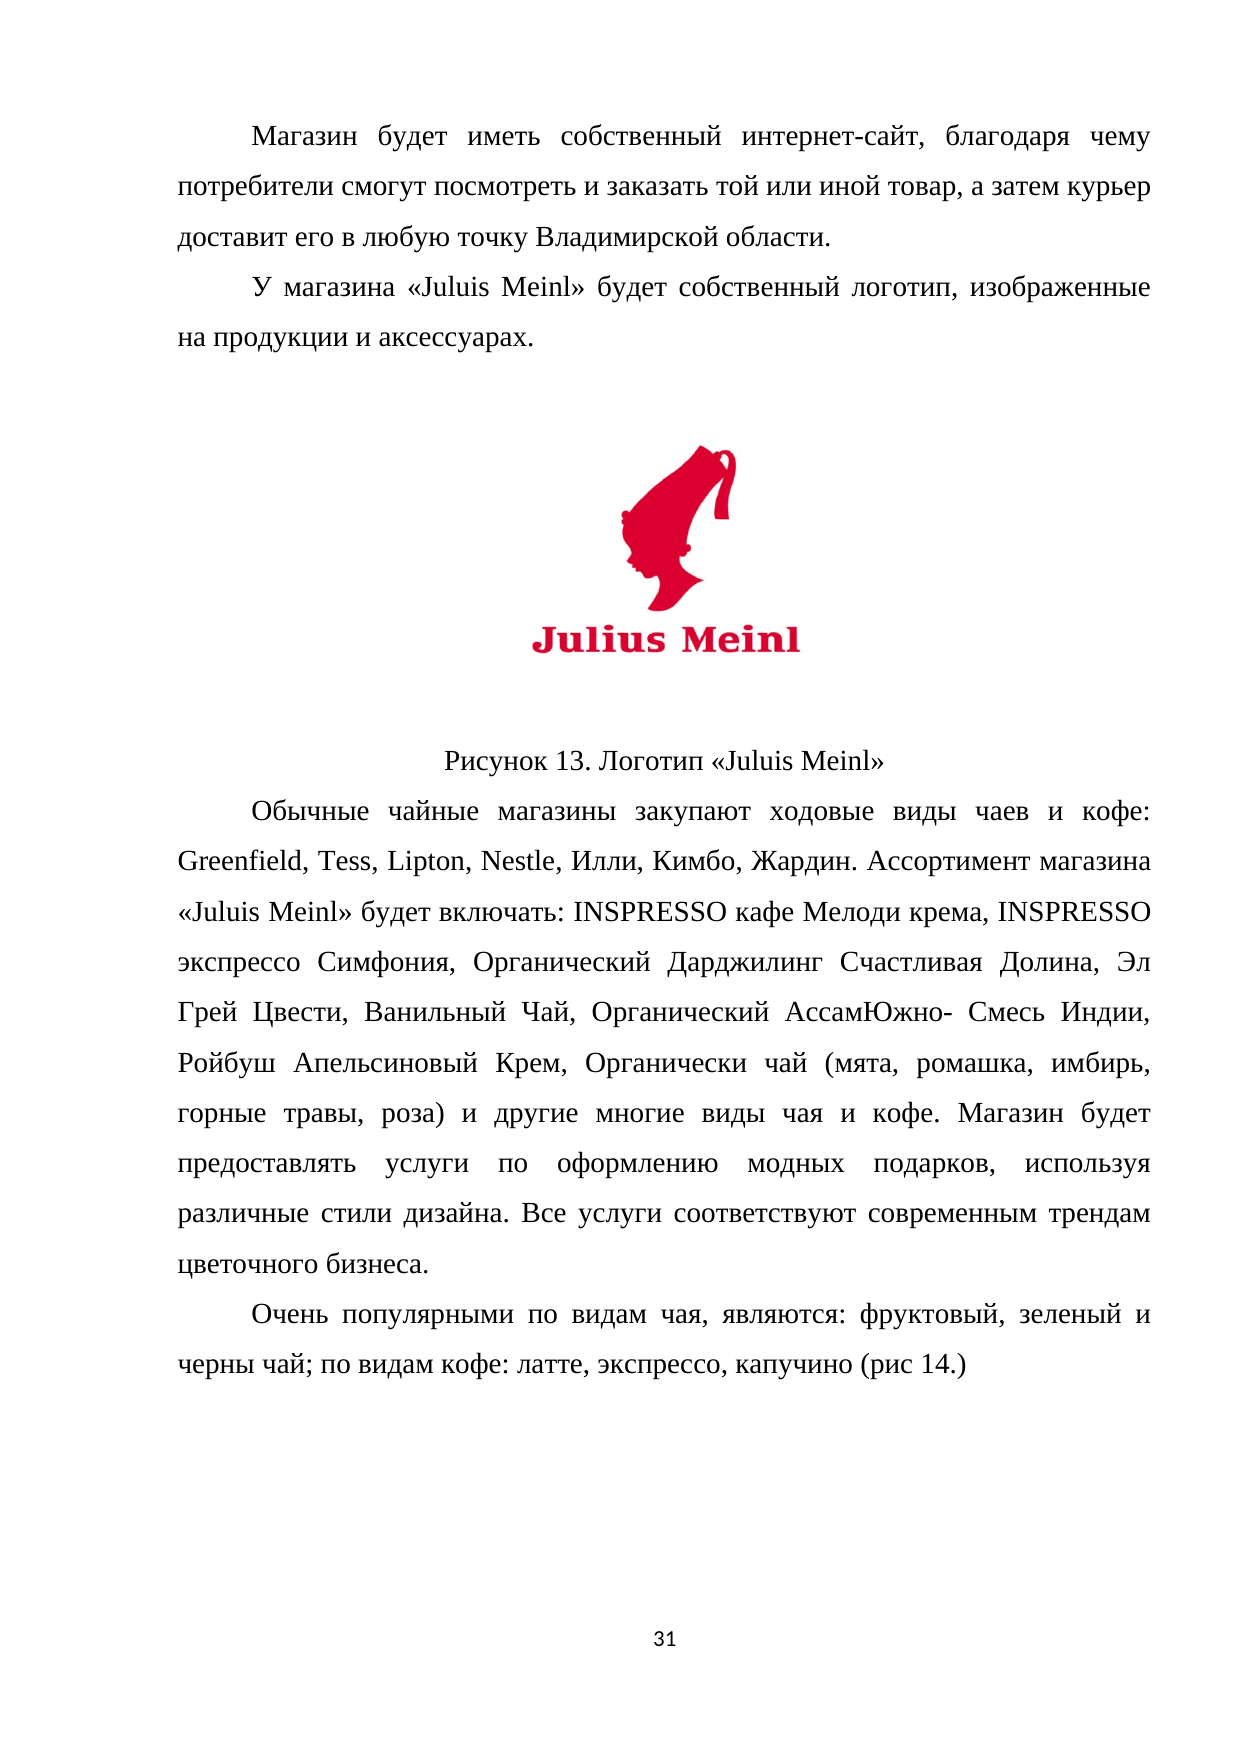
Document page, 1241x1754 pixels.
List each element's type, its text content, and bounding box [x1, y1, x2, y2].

text Магазин будет иметь собственный интернет-сайт, благодаря чему потребители смогут посмотреть и заказать той или иной товар, а затем курьер доставит его в любую точку Владимирской области. [177, 118, 1152, 252]
picture [405, 369, 924, 729]
text У магазина «Juluis Meinl» будет собственный логотип, изображенные на продукции и аксессуарах. [177, 269, 1152, 353]
text Рисунок 13. Логотип «Juluis Meinl» [177, 743, 1152, 776]
text Очень популярными по видам чая, являются: фруктовый, зеленый и черны чай; по видам кофе: латте, экспрессо, капучино (рис 14.) [177, 1296, 1152, 1380]
text Обычные чайные магазины закупают ходовые виды чаев и кофе: Greenfield, Tess, Lipton, Nestle, Илли, Кимбо, Жардин. Ассортимент магазина «Juluis Meinl» будет включать: INSPRESSO кафе Мелоди крема, INSPRESSO экспрессо Симфония, Органический Дарджилинг Счастливая Долина, Эл Грей Цвести, Ванильный Чай, Органический АссамЮжно- Смесь Индии, Ройбуш Апельсиновый Крем, Органически чай (мята, ромашка, имбирь, горные травы, роза) и другие многие виды чая и кофе. Магазин будет предоставлять услуги по оформлению модных подарков, используя различные стили дизайна. Все услуги соответствуют современным трендам цветочного бизнеса. [177, 793, 1152, 1279]
